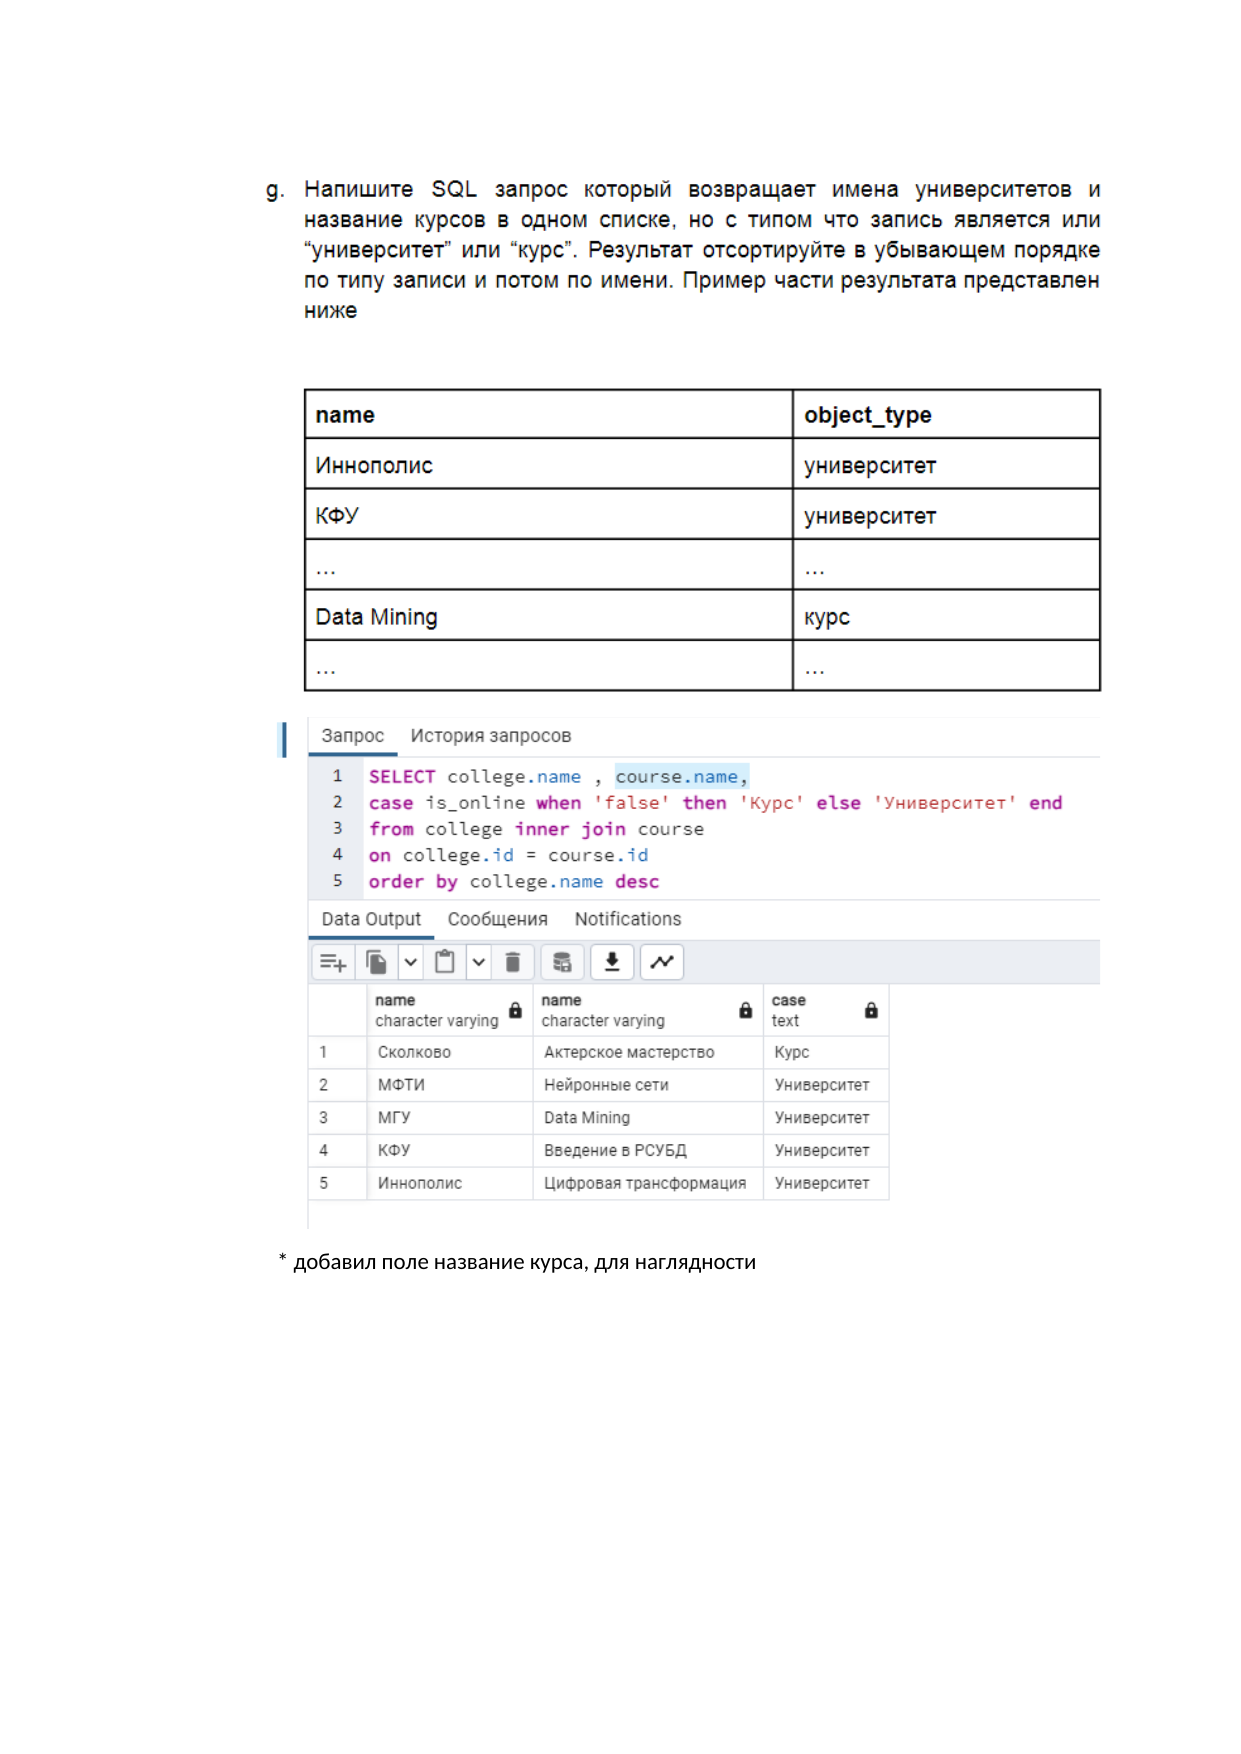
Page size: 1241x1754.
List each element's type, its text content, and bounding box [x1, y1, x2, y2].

picture [276, 717, 1100, 1229]
picture [251, 165, 1129, 699]
text * добавил поле название курса, для наглядности [177, 1247, 1152, 1275]
